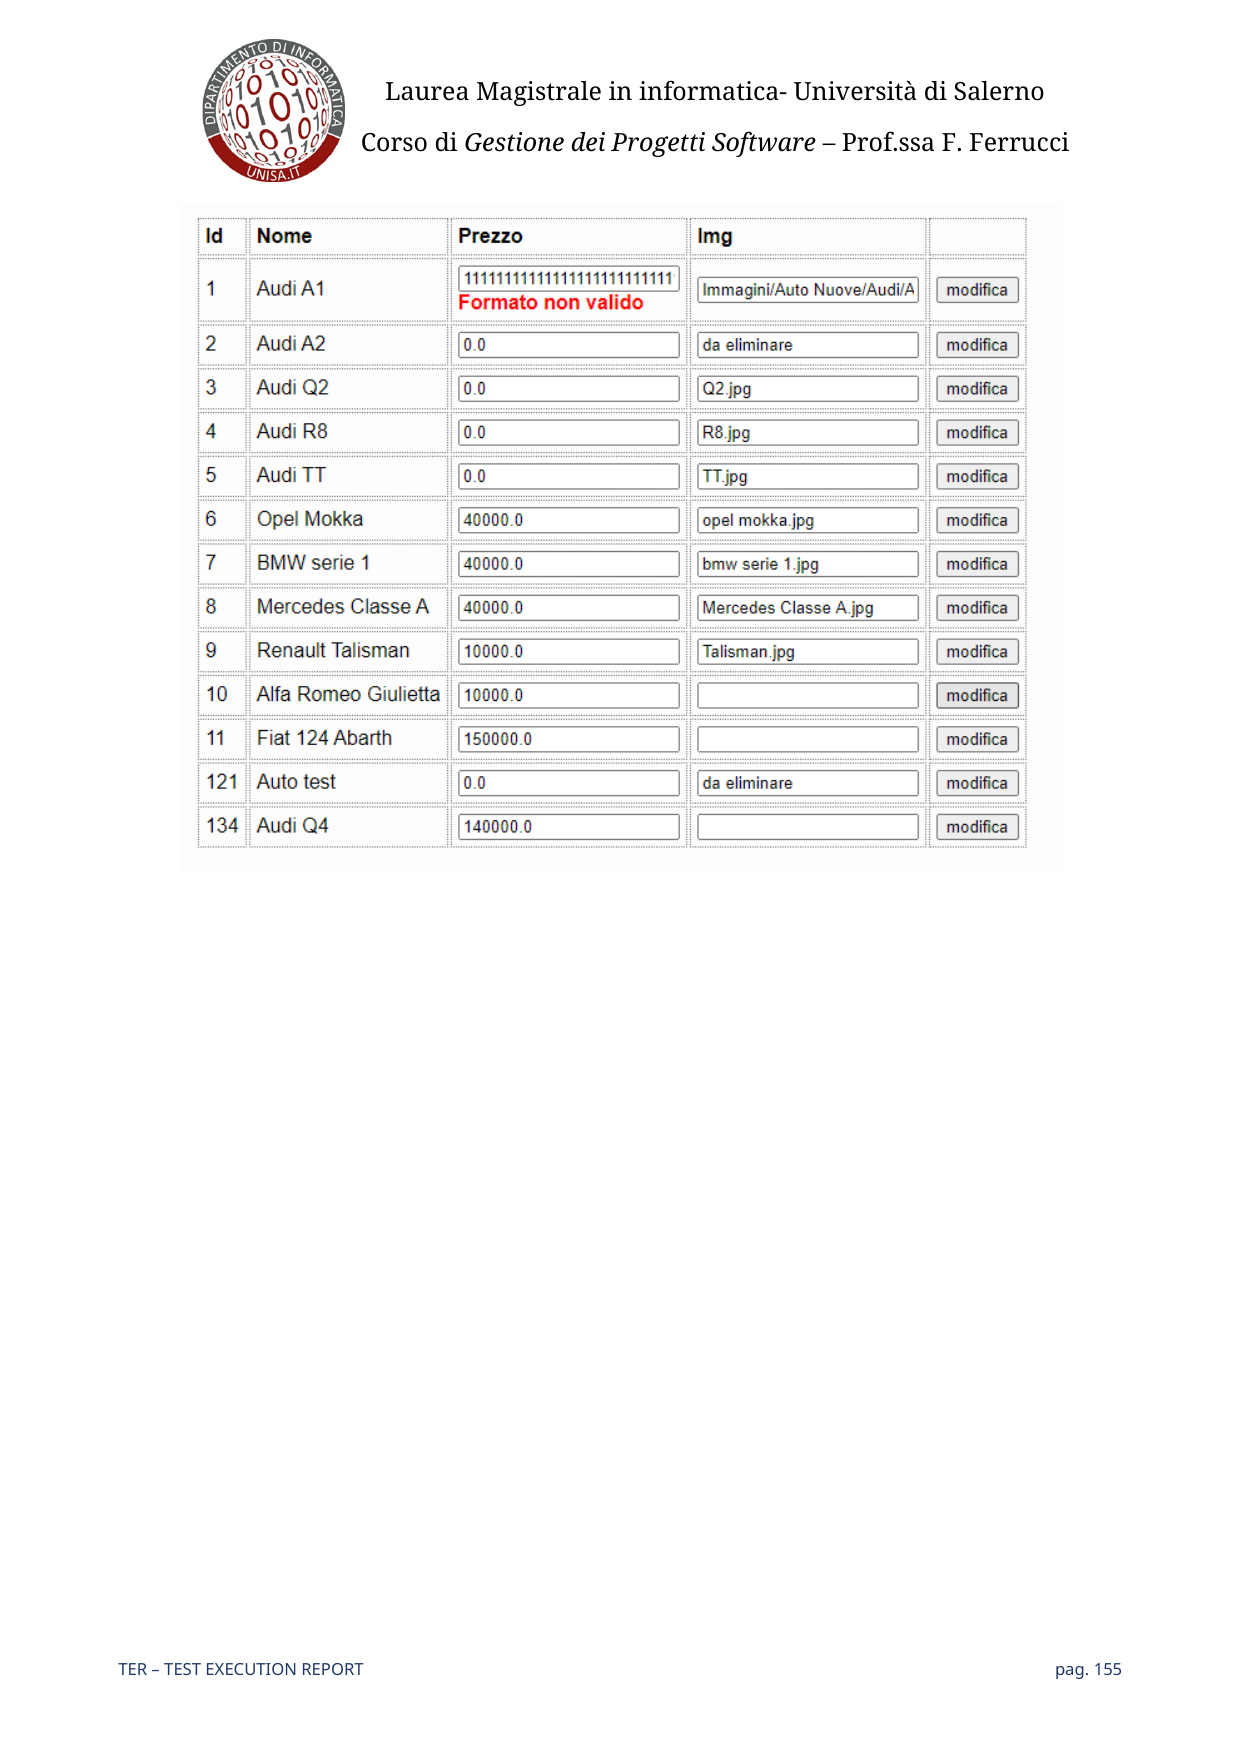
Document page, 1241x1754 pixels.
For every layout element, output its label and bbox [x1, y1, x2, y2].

picture [178, 203, 1063, 874]
picture [202, 39, 345, 182]
